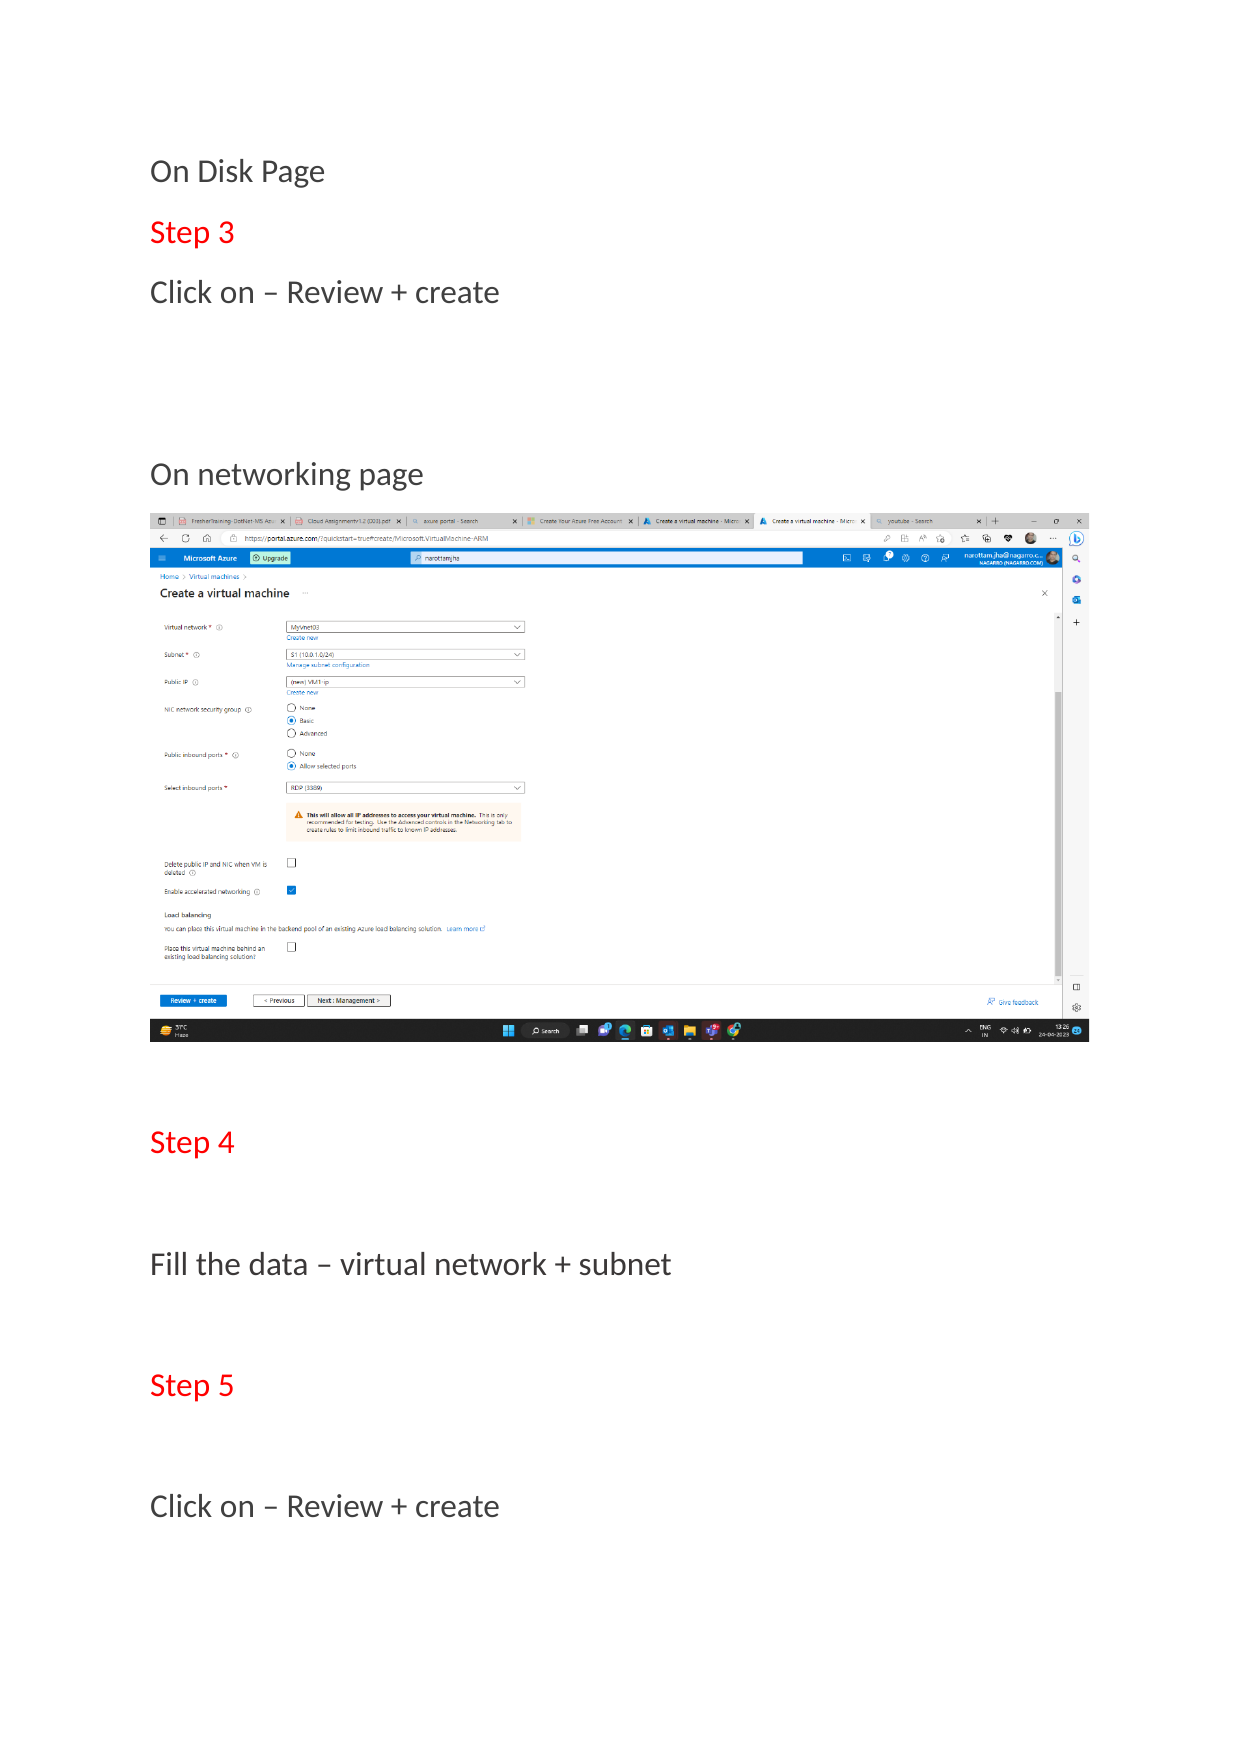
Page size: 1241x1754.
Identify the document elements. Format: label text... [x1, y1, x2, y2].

text Step 4 [150, 1122, 1090, 1162]
text On Disk Page [150, 150, 1090, 191]
text Step 5 [150, 1364, 1090, 1405]
text Step 3 [150, 211, 1090, 251]
text Click on – Review + create [150, 1485, 1090, 1526]
picture [150, 513, 1090, 1042]
text Fill the data – virtual network + subnet [150, 1243, 1090, 1283]
text Click on – Review + create [150, 271, 1090, 312]
text On networking page [150, 453, 1090, 494]
